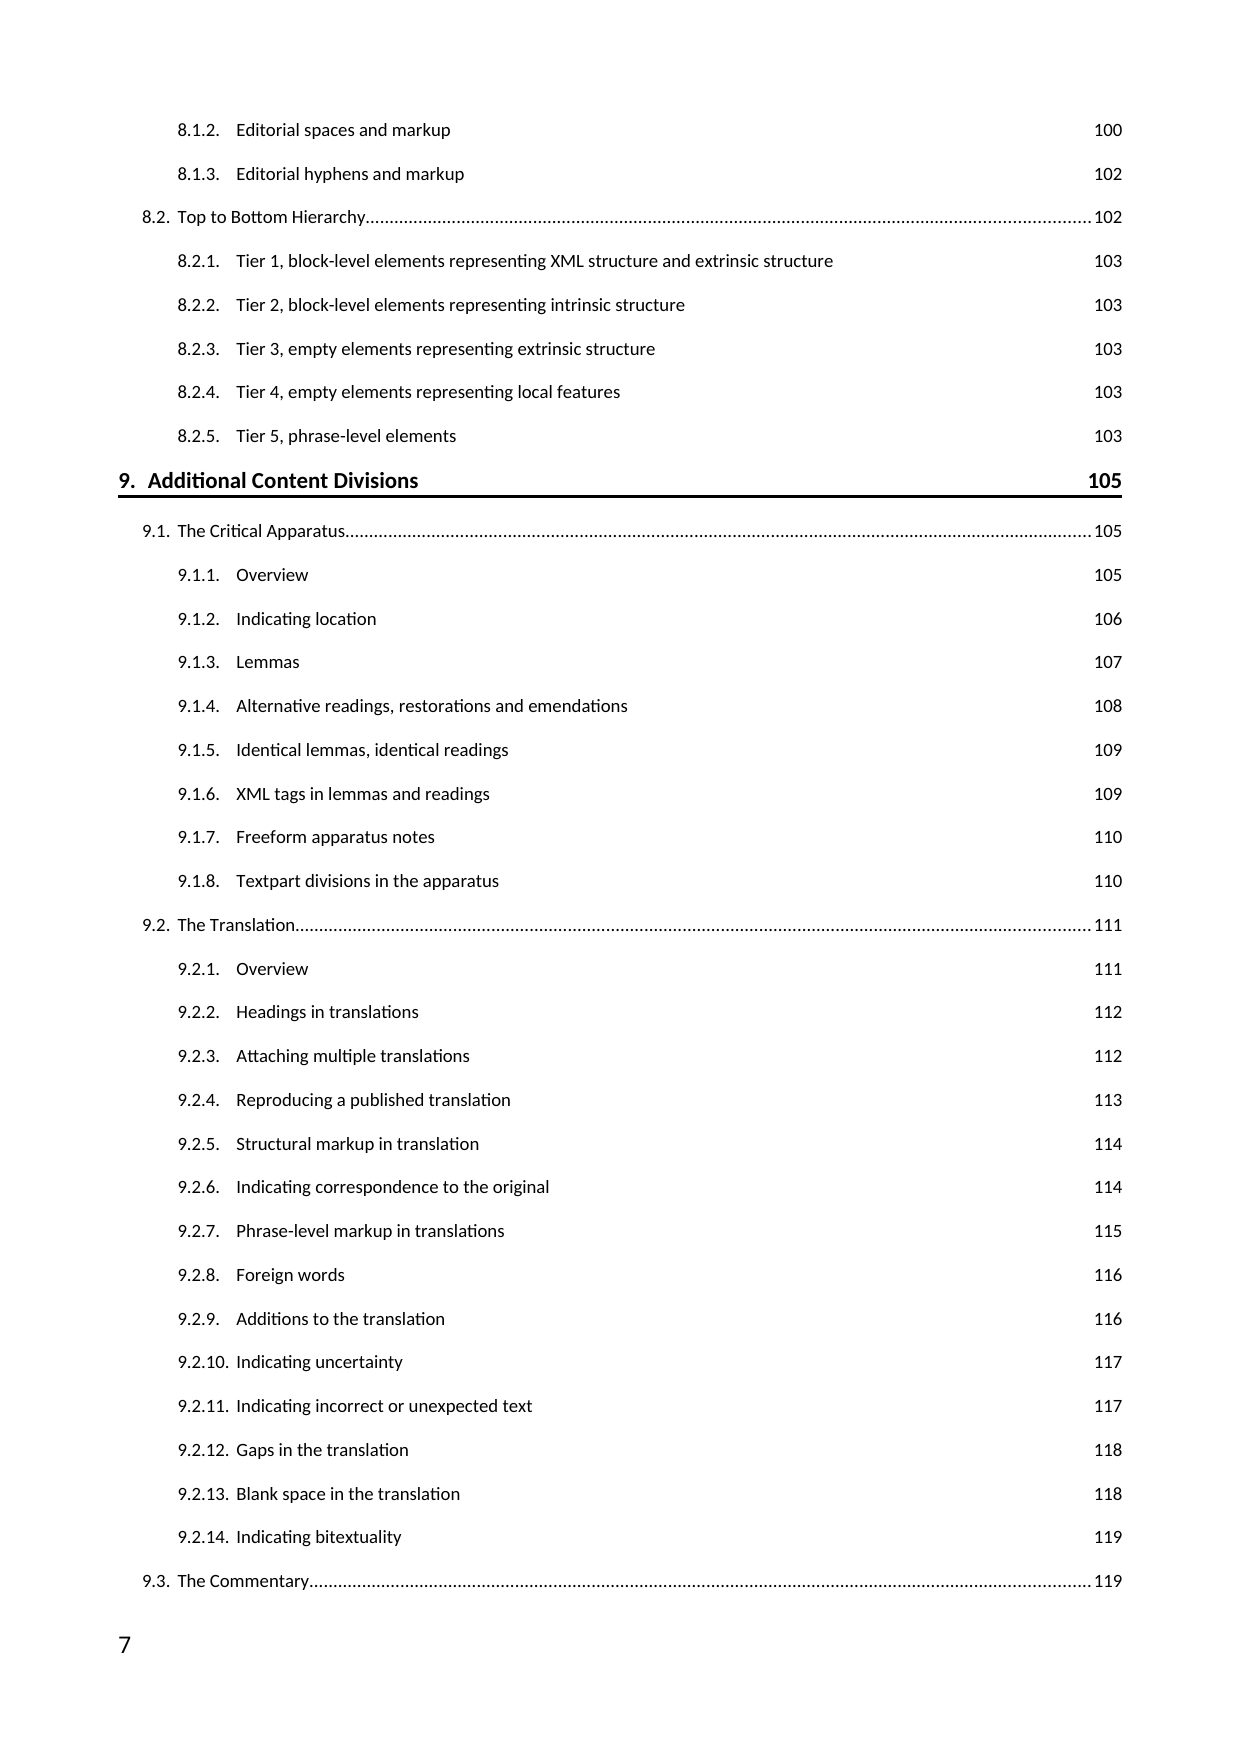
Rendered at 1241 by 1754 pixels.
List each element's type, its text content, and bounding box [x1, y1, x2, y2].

text 9.1.5. Identical lemmas, identical readings 109 [177, 738, 1122, 761]
text 9.1.1. Overview 105 [177, 563, 1122, 586]
text 9.2.8. Foreign words 116 [177, 1263, 1122, 1286]
text 9.3. The Commentary 119 [142, 1569, 1122, 1592]
text 9.2.9. Additions to the translation 116 [177, 1307, 1122, 1329]
text 9.2.6. Indicating correspondence to the original 114 [177, 1175, 1122, 1198]
text 8.1.2. Editorial spaces and markup 100 [177, 118, 1122, 141]
text 9.2.14. Indicating bitextuality 119 [177, 1525, 1122, 1548]
text 8.2.2. Tier 2, block-level elements representing intrinsic structure 103 [177, 293, 1122, 316]
text 9.2.13. Blank space in the translation 118 [177, 1482, 1122, 1504]
text 9.1.8. Textpart divisions in the apparatus 110 [177, 869, 1122, 892]
text 9.2.10. Indicating uncertainty 117 [177, 1350, 1122, 1373]
text 9.2.5. Structural markup in translation 114 [177, 1132, 1122, 1154]
text 9.2.4. Reproducing a published translation 113 [177, 1088, 1122, 1111]
text 9. Additional Content Divisions 105 [118, 468, 1122, 495]
text 9.1.6. XML tags in lemmas and readings 109 [177, 782, 1122, 804]
text 8.2.5. Tier 5, phrase-level elements 103 [177, 424, 1122, 447]
text 8.2. Top to Bottom Hierarchy 102 [142, 206, 1122, 228]
text 9.2.3. Attaching multiple translations 112 [177, 1044, 1122, 1067]
text 9.2.2. Headings in translations 112 [177, 1000, 1122, 1023]
text 9.1. The Critical Apparatus 105 [142, 519, 1122, 542]
text 9.2.11. Indicating incorrect or unexpected text 117 [177, 1394, 1122, 1417]
text 9.1.4. Alternative readings, restorations and emendations 108 [177, 694, 1122, 717]
text 8.2.4. Tier 4, empty elements representing local features 103 [177, 381, 1122, 403]
text 8.1.3. Editorial hyphens and markup 102 [177, 162, 1122, 185]
text 9.1.2. Indicating location 106 [177, 607, 1122, 629]
text 9.2.12. Gaps in the translation 118 [177, 1438, 1122, 1461]
text 8.2.1. Tier 1, block-level elements representing XML structure and extrinsic structure 103 [177, 249, 1122, 272]
text 9.2. The Translation 111 [142, 913, 1122, 936]
text 9.1.7. Freeform apparatus notes 110 [177, 825, 1122, 848]
text 9.1.3. Lemmas 107 [177, 650, 1122, 673]
text 8.2.3. Tier 3, empty elements representing extrinsic structure 103 [177, 337, 1122, 360]
text 9.2.1. Overview 111 [177, 957, 1122, 979]
text 9.2.7. Phrase-level markup in translations 115 [177, 1219, 1122, 1242]
